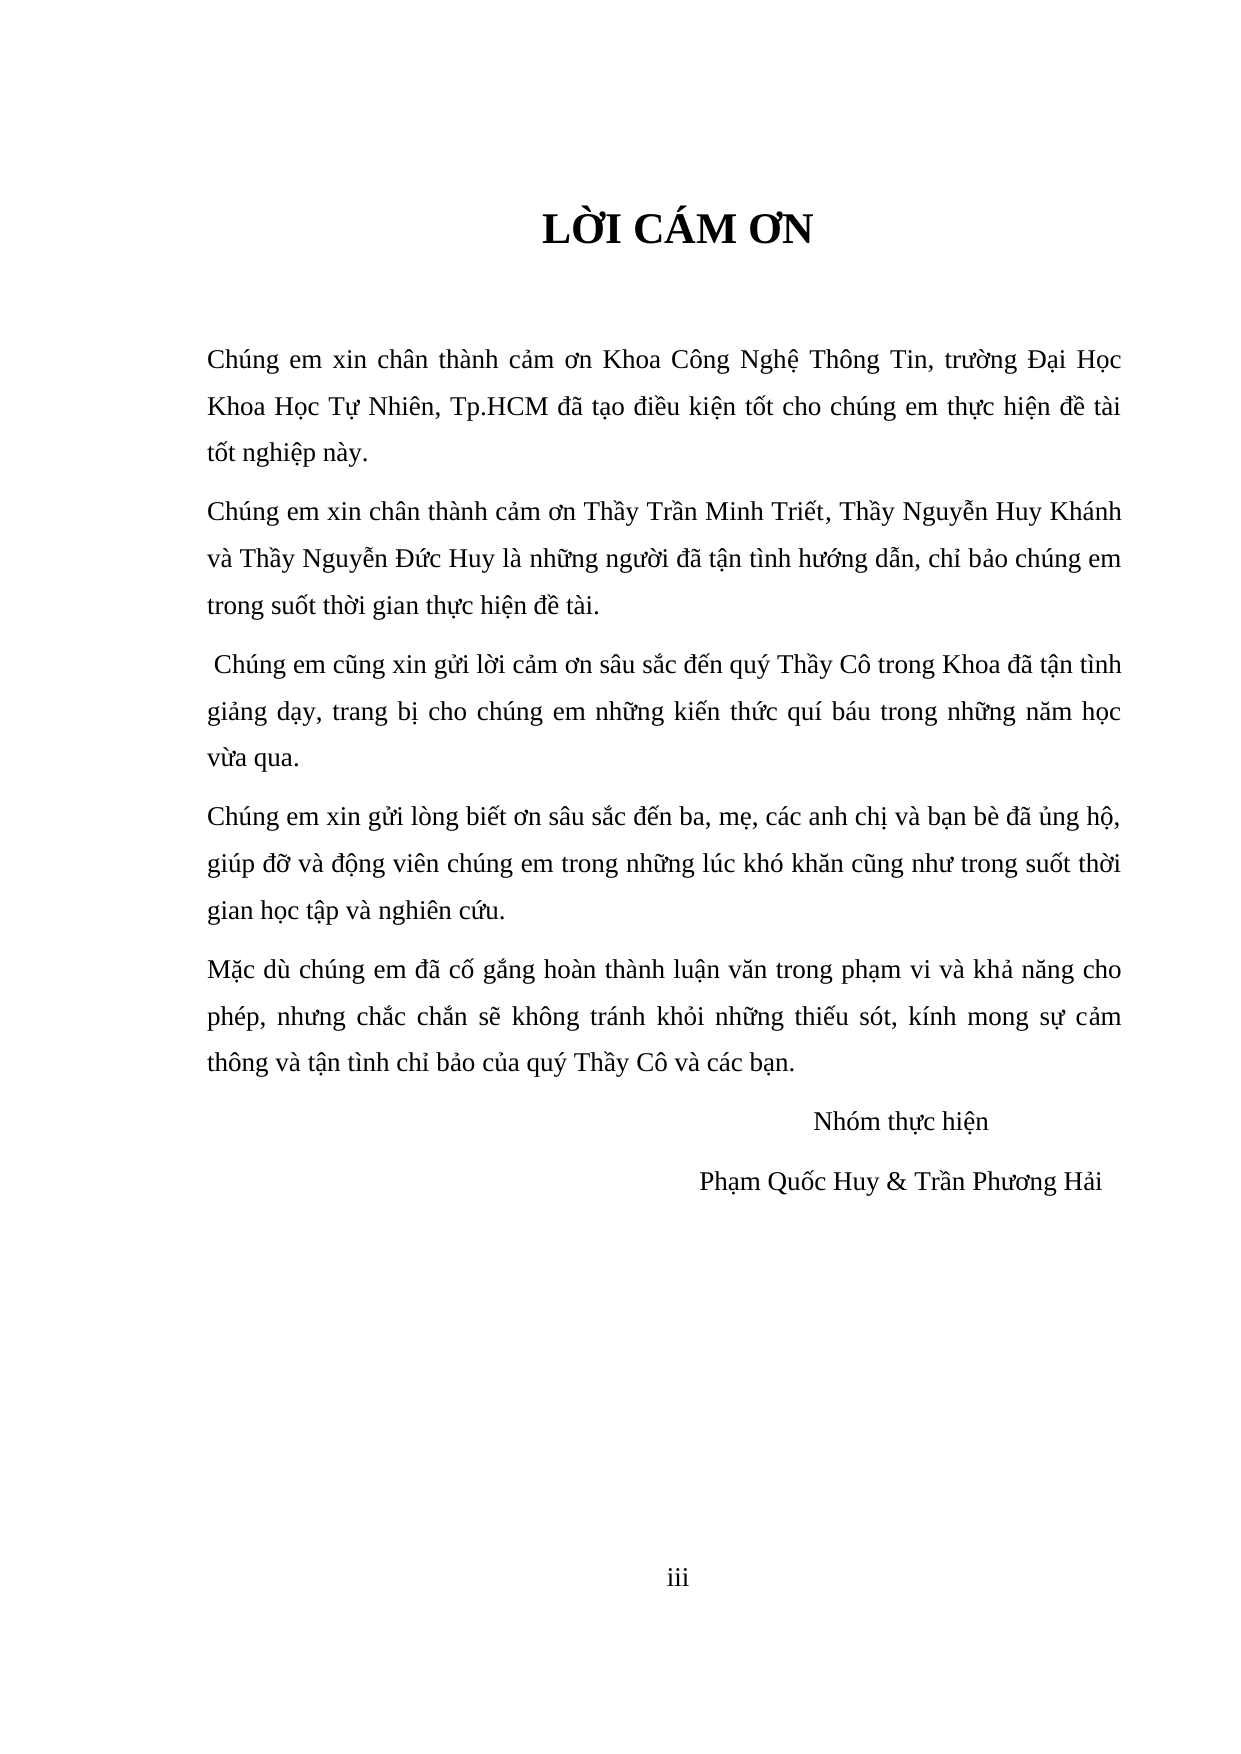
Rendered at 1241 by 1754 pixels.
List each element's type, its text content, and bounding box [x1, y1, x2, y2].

text Chúng em cũng xin gửi lời cảm ơn sâu sắc đến quý Thầy Cô trong Khoa đã tận tình giảng dạy, trang bị cho chúng em những kiến thức quí báu trong những năm học vừa qua. [207, 648, 1122, 772]
text Phạm Quốc Huy & Trần Phương Hải [207, 1165, 1122, 1196]
text Nhóm thực hiện [207, 1106, 1122, 1137]
title LỜI CÁM ƠN [234, 202, 1122, 252]
text Chúng em xin chân thành cảm ơn Thầy Trần Minh Triết, Thầy Nguyễn Huy Khánh và Thầy Nguyễn Đức Huy là những người đã tận tình hướng dẫn, chỉ bảo chúng em trong suốt thời gian thực hiện đề tài. [207, 496, 1122, 620]
text Chúng em xin chân thành cảm ơn Khoa Công Nghệ Thông Tin, trường Đại Học Khoa Học Tự Nhiên, Tp.HCM đã tạo điều kiện tốt cho chúng em thực hiện đề tài tốt nghiệp này. [207, 343, 1122, 467]
text Mặc dù chúng em đã cố gắng hoàn thành luận văn trong phạm vi và khả năng cho phép, nhưng chắc chắn sẽ không tránh khỏi những thiếu sót, kính mong sự cảm thông và tận tình chỉ bảo của quý Thầy Cô và các bạn. [207, 953, 1122, 1077]
text Chúng em xin gửi lòng biết ơn sâu sắc đến ba, mẹ, các anh chị và bạn bè đã ủng hộ, giúp đỡ và động viên chúng em trong những lúc khó khăn cũng như trong suốt thời gian học tập và nghiên cứu. [207, 801, 1122, 925]
